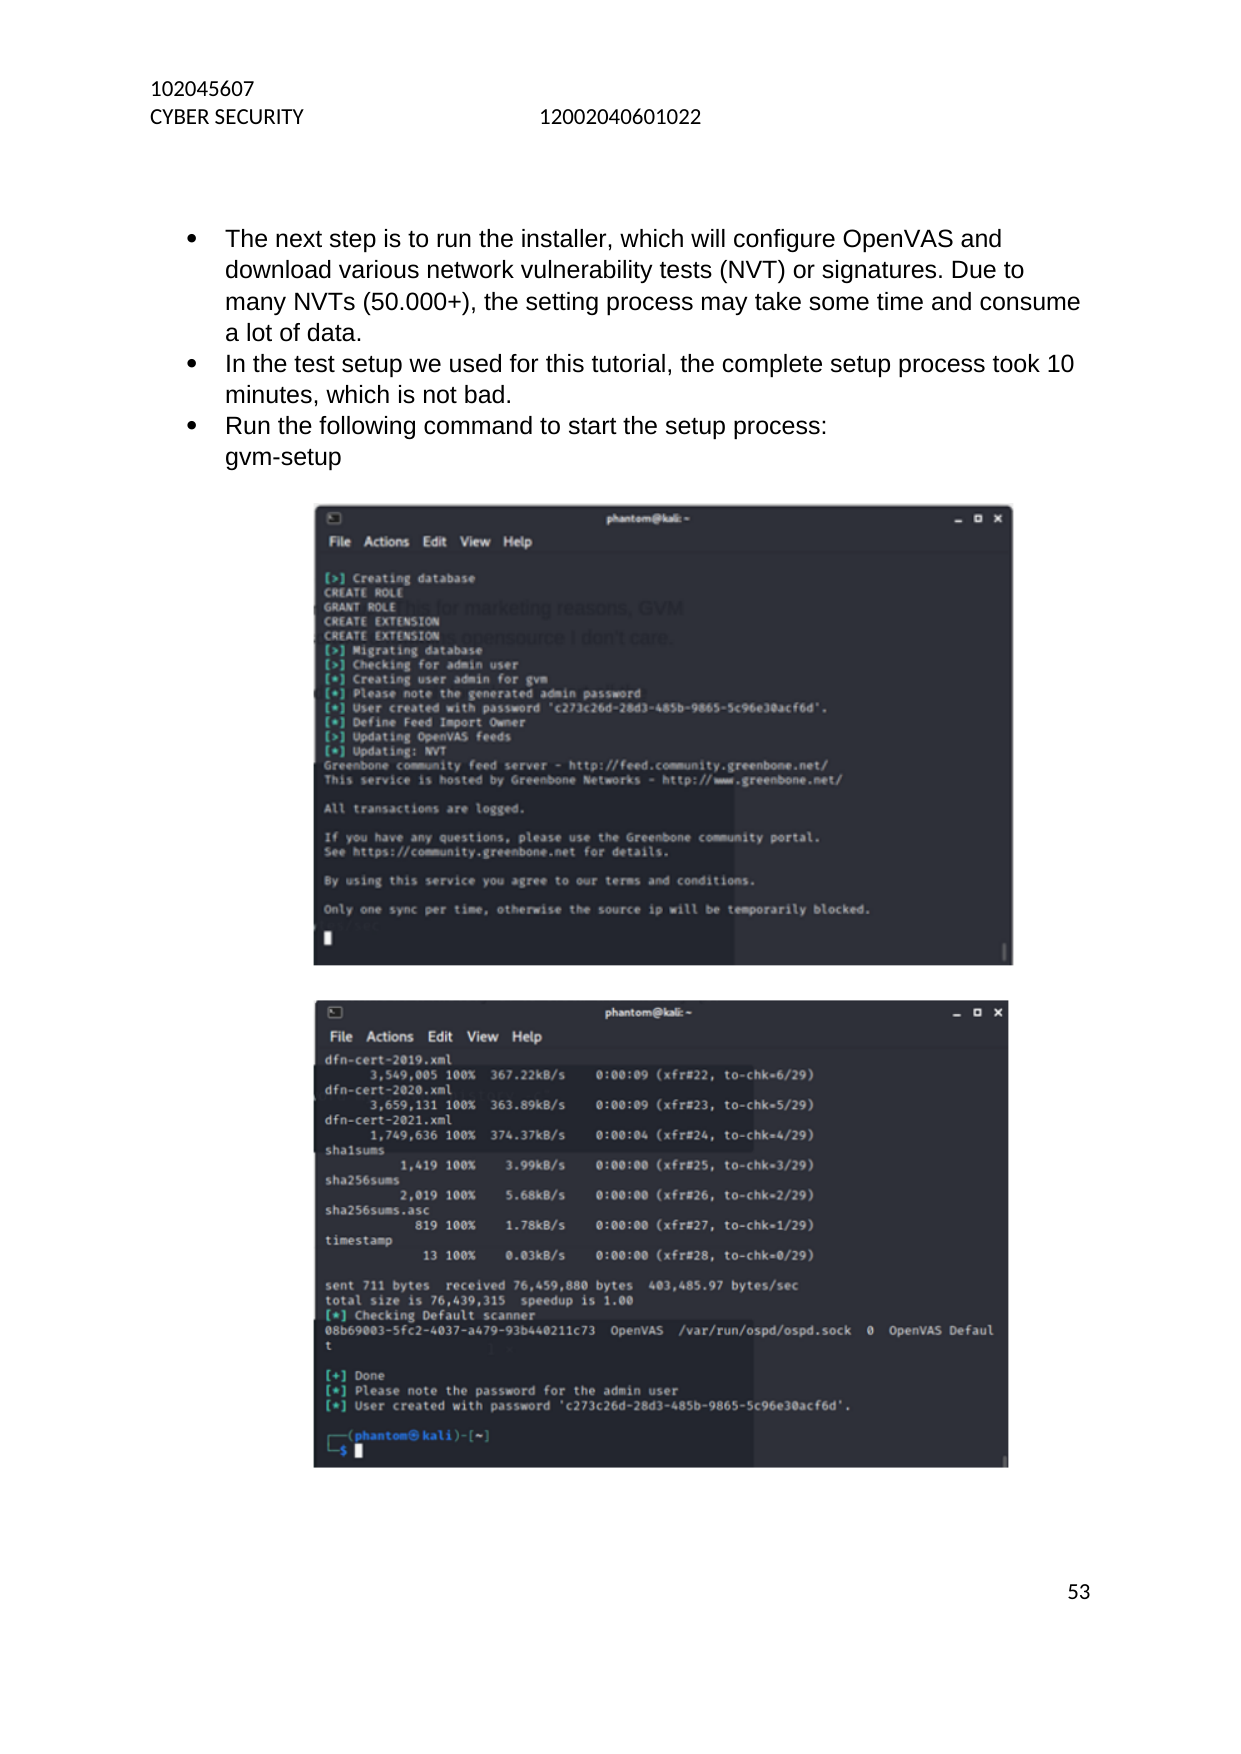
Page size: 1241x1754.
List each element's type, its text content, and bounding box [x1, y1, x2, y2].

list gvm-setup [225, 442, 1090, 501]
picture [290, 503, 1026, 1494]
list The next step is to run the installer, which will configure OpenVAS and download various network vulnerability tests (NVT) or signatures. Due to many NVTs (50.000+), the setting process may take some time and consume a lot of data. [187, 224, 1090, 346]
list Run the following command to start the setup process: [187, 411, 1090, 439]
list In the test setup we used for this tutorial, the complete setup process took 10 minutes, which is not bad. [187, 348, 1090, 408]
